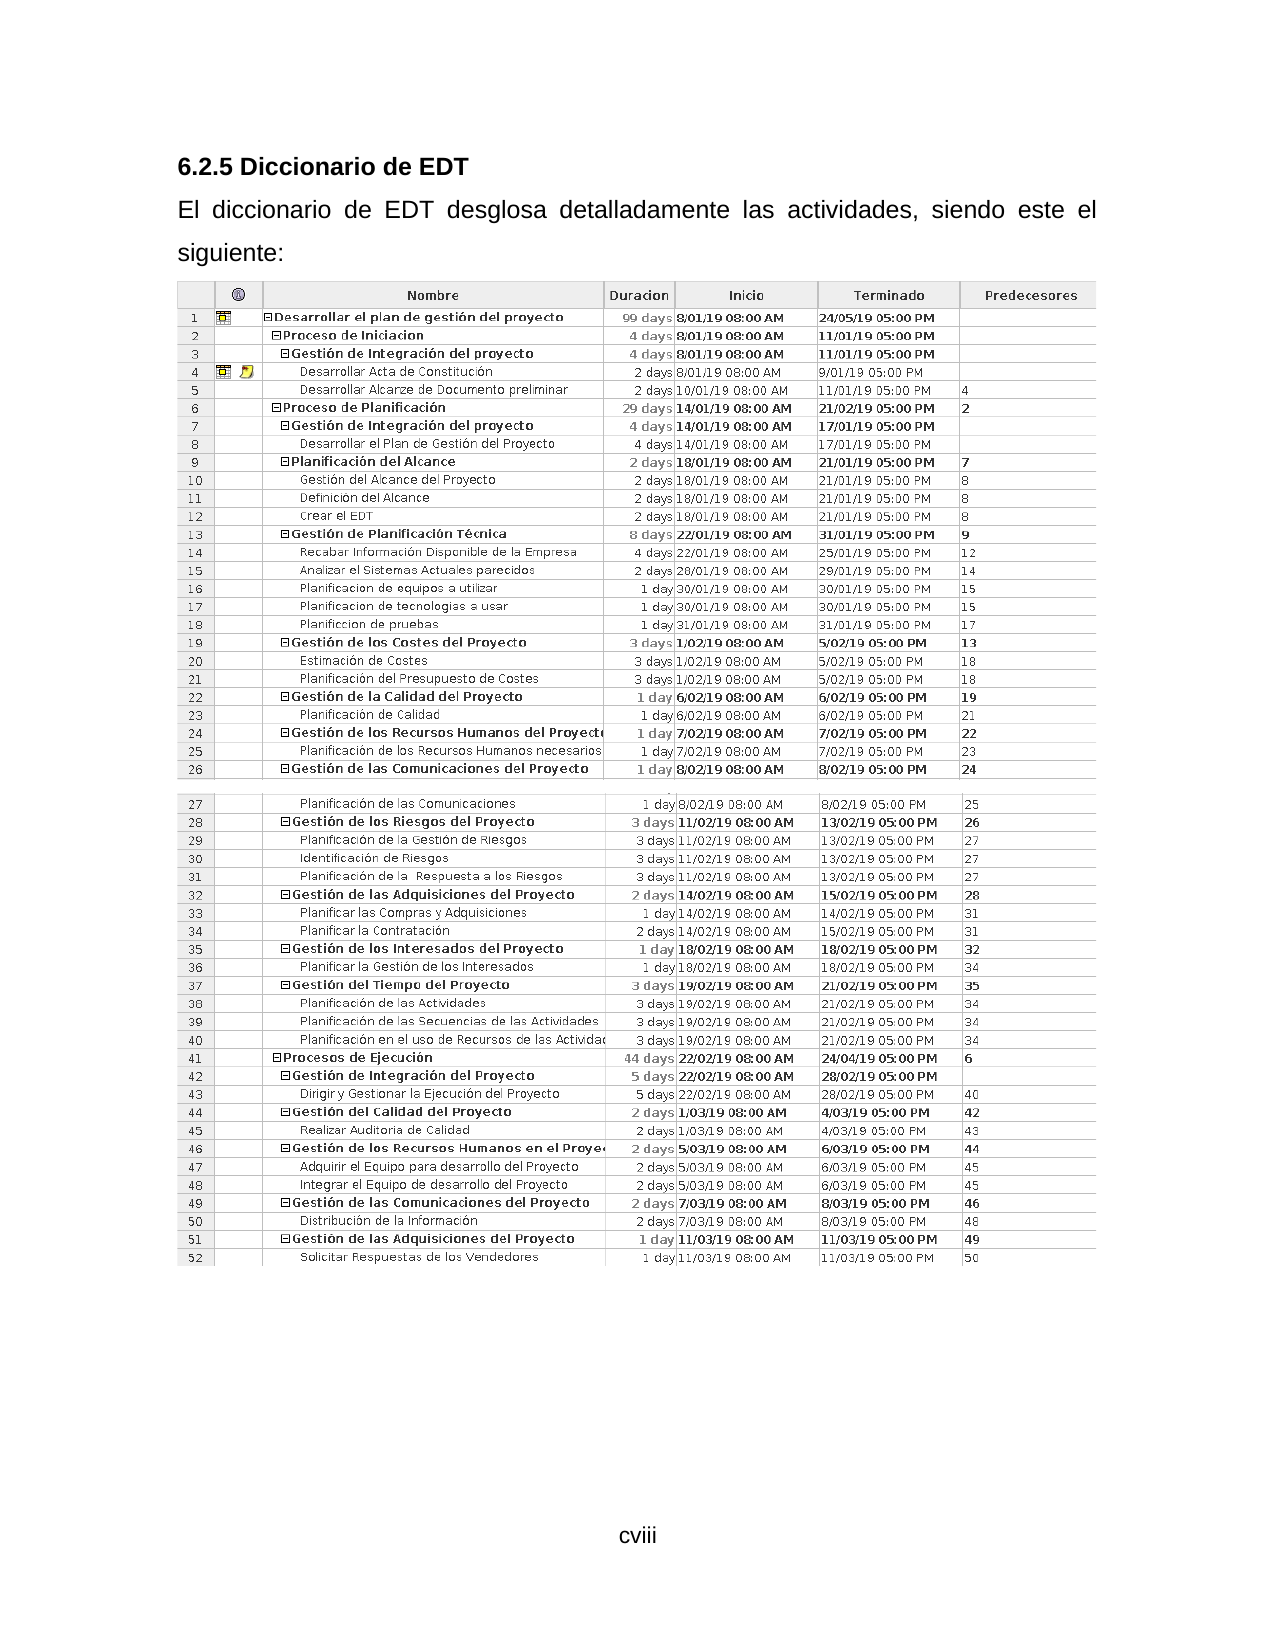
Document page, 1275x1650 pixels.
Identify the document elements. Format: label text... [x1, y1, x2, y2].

picture [177, 793, 1097, 1266]
text 6.2.5 Diccionario de EDT [177, 152, 1098, 181]
picture [177, 281, 1097, 780]
text El diccionario de EDT desglosa detalladamente las actividades, siendo este el siguiente: [177, 195, 1098, 267]
